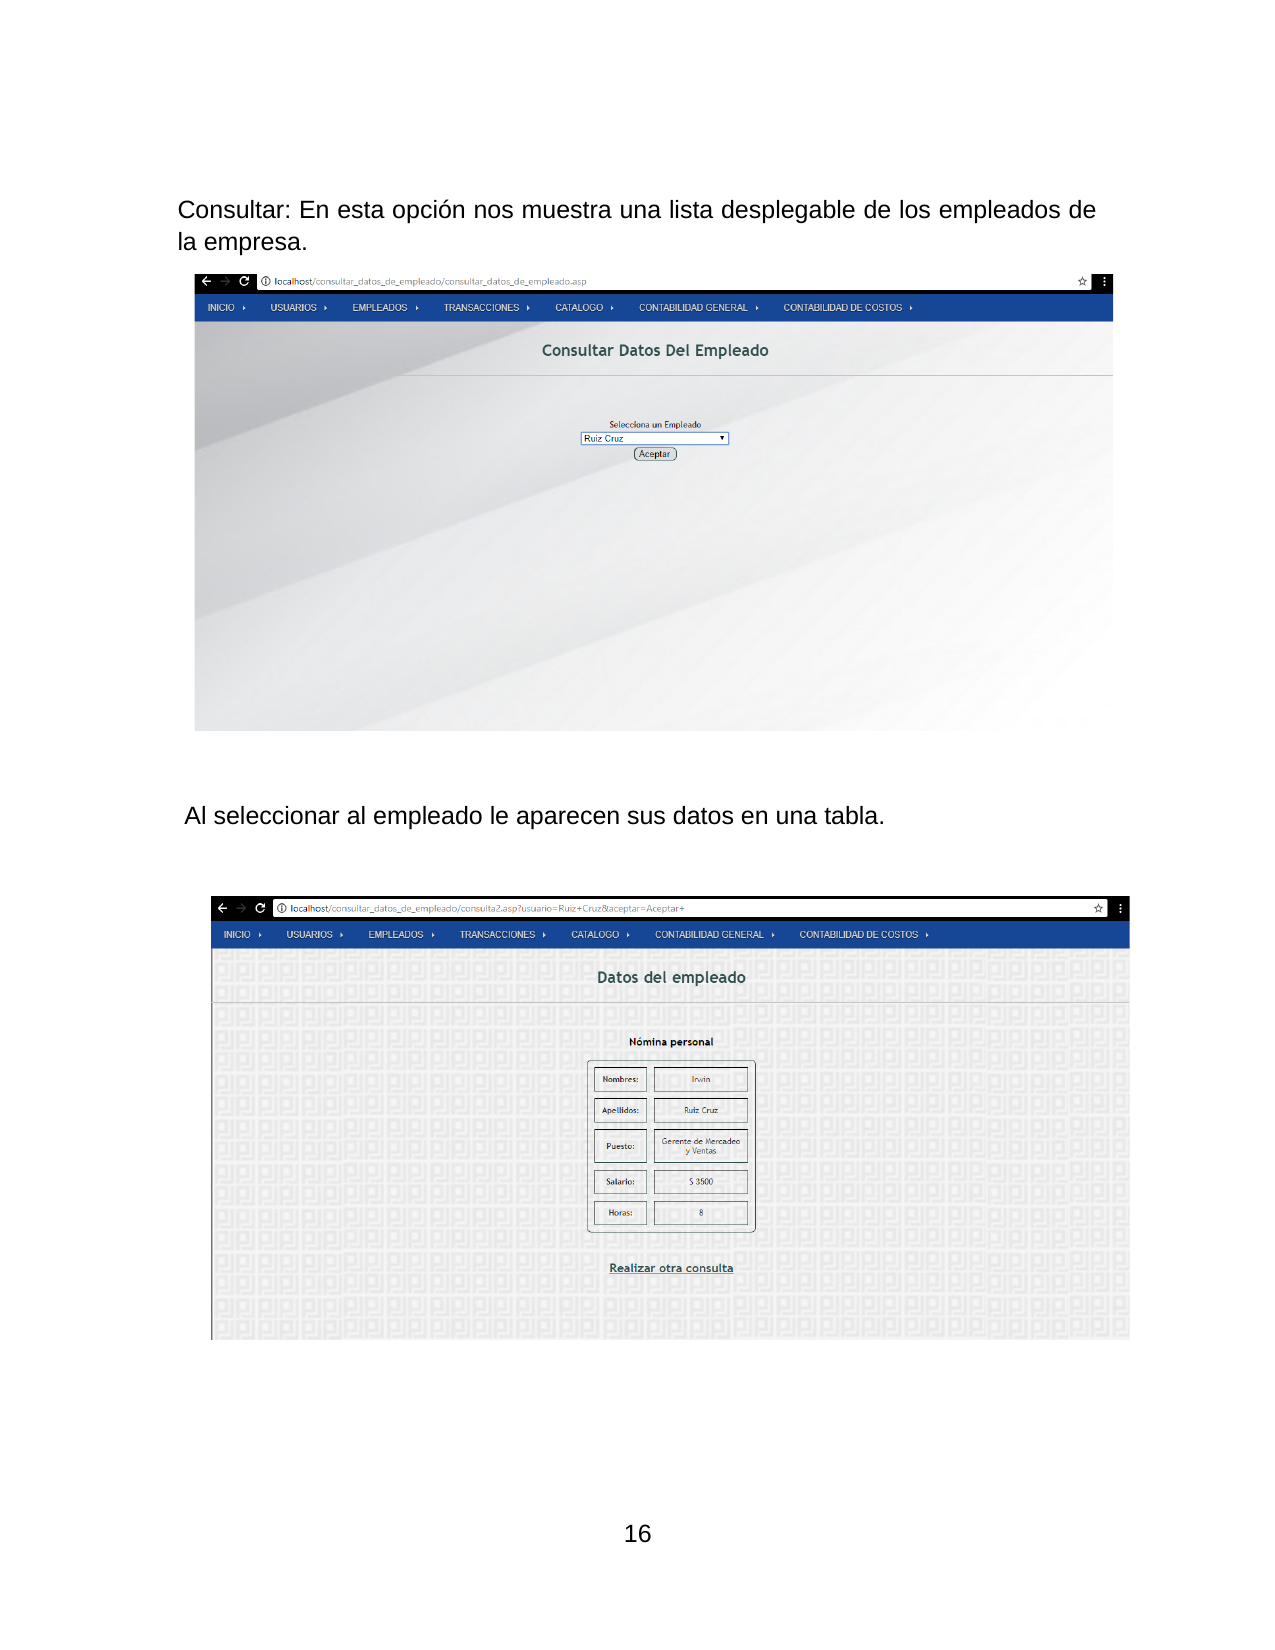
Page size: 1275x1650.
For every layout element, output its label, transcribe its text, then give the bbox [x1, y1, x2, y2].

picture [211, 896, 1128, 1340]
text Consultar: En esta opción nos muestra una lista desplegable de los empleados de la empresa. [177, 195, 1098, 255]
picture [194, 274, 1112, 731]
text Al seleccionar al empleado le aparecen sus datos en una tabla. [177, 801, 1098, 830]
